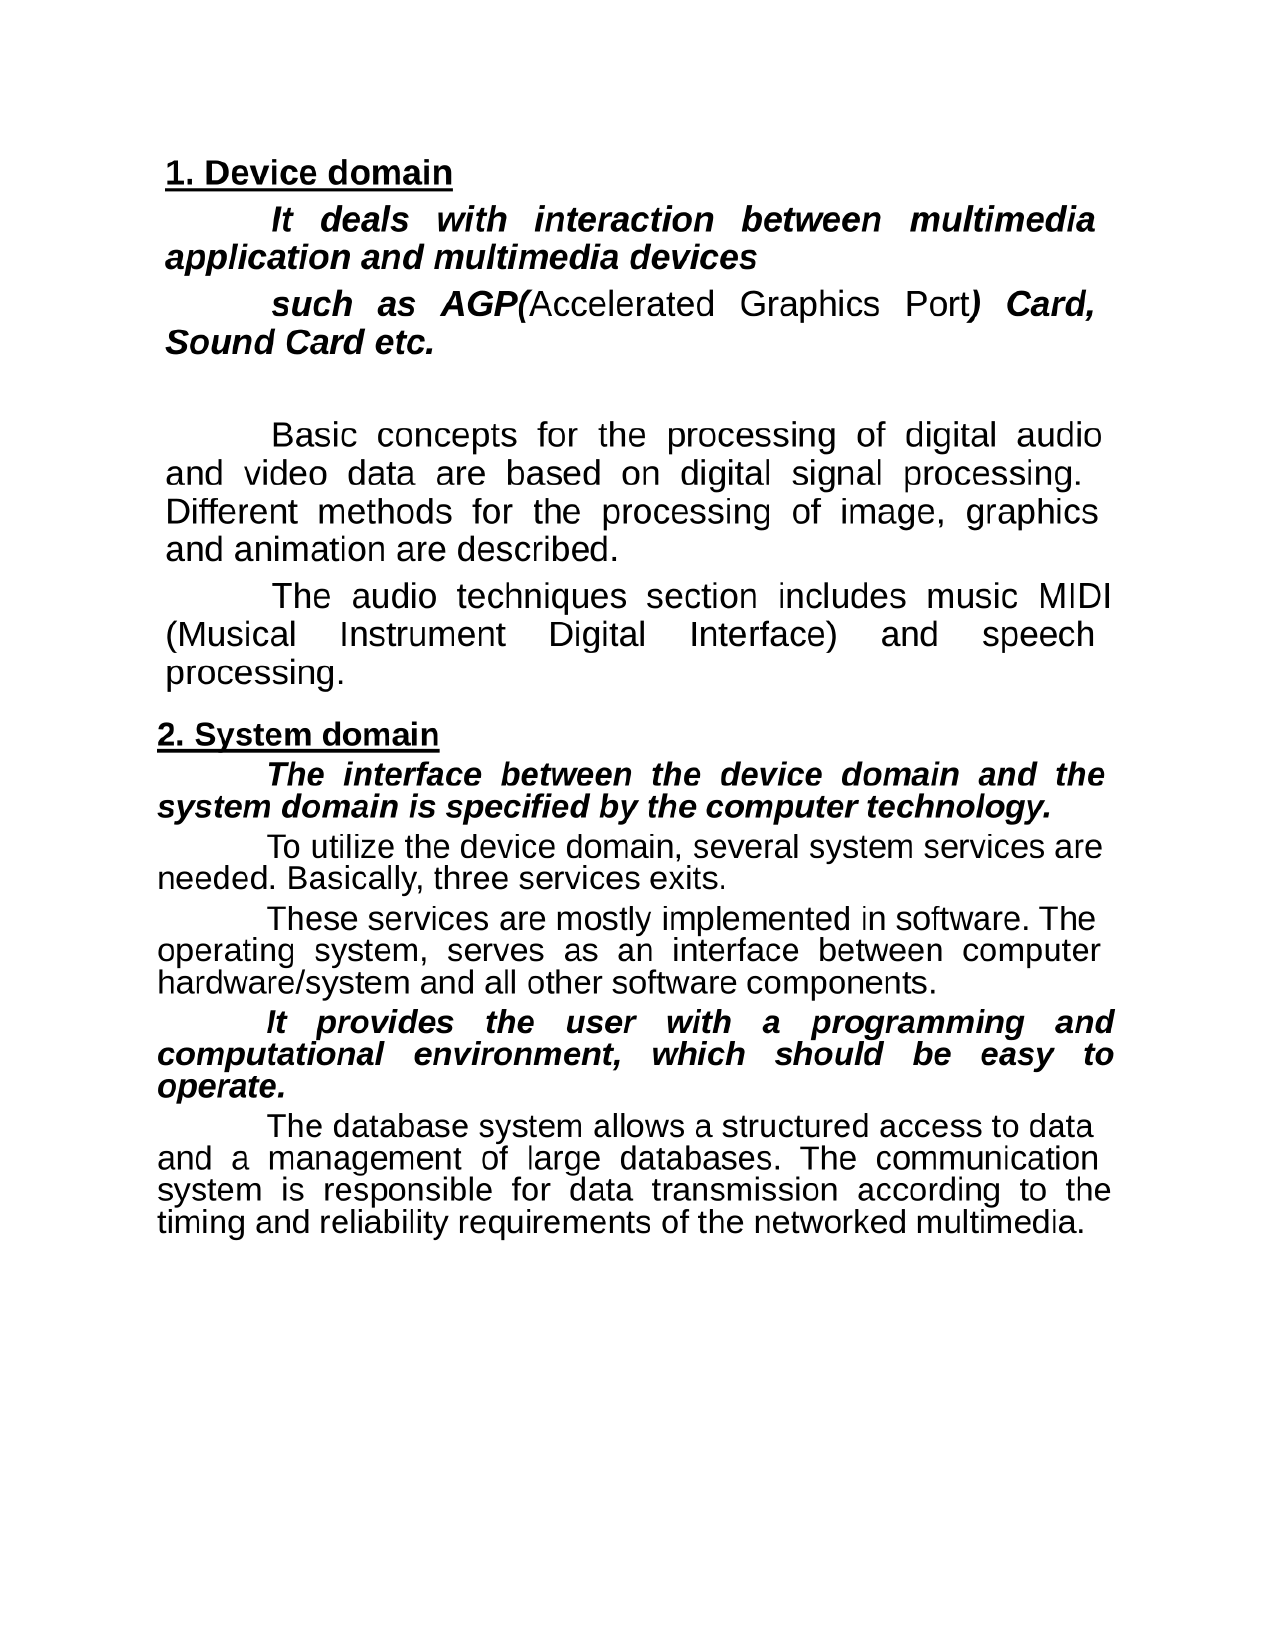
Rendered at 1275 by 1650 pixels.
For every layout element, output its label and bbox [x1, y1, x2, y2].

picture [150, 713, 1125, 1246]
picture [150, 150, 1125, 695]
